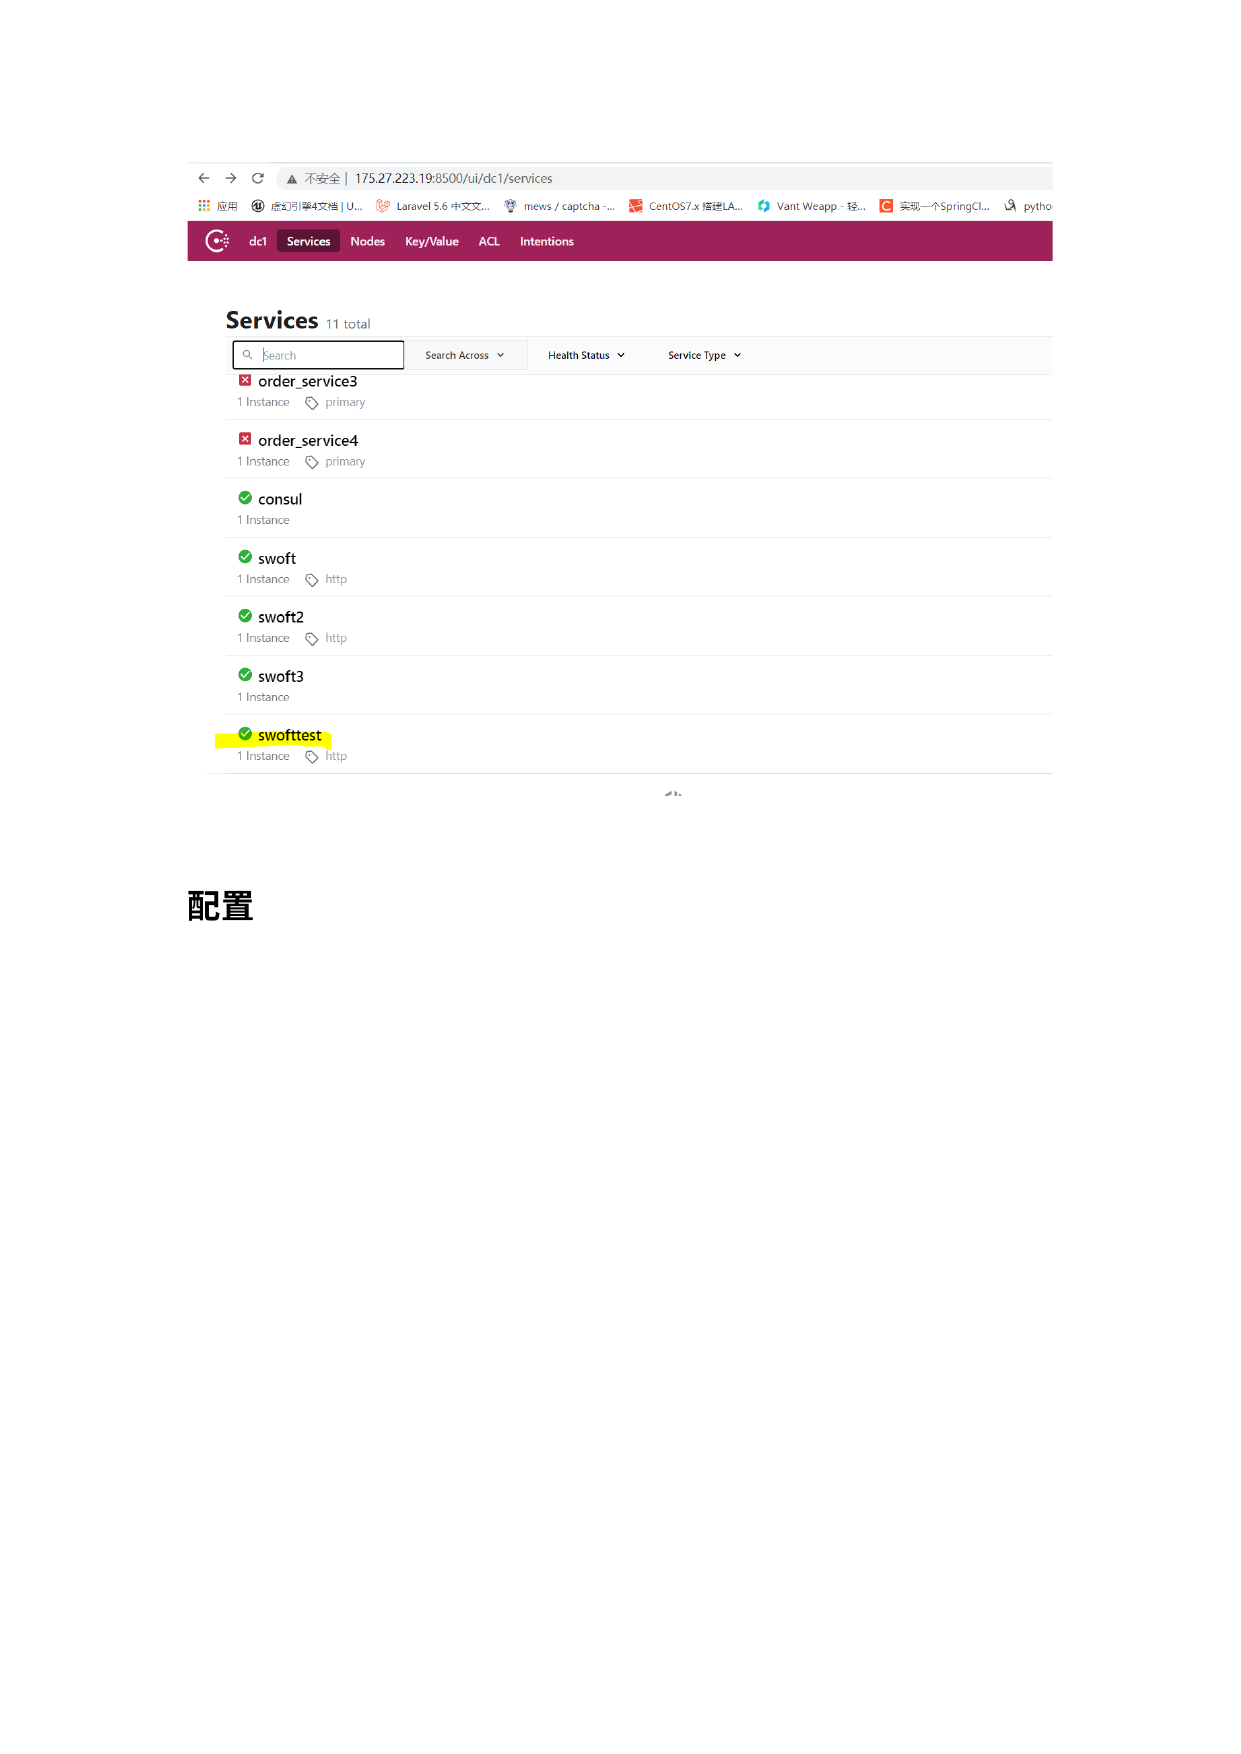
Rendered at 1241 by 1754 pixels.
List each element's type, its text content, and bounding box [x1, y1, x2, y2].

subtitle 配置 [187, 872, 1053, 937]
picture [187, 162, 1053, 796]
